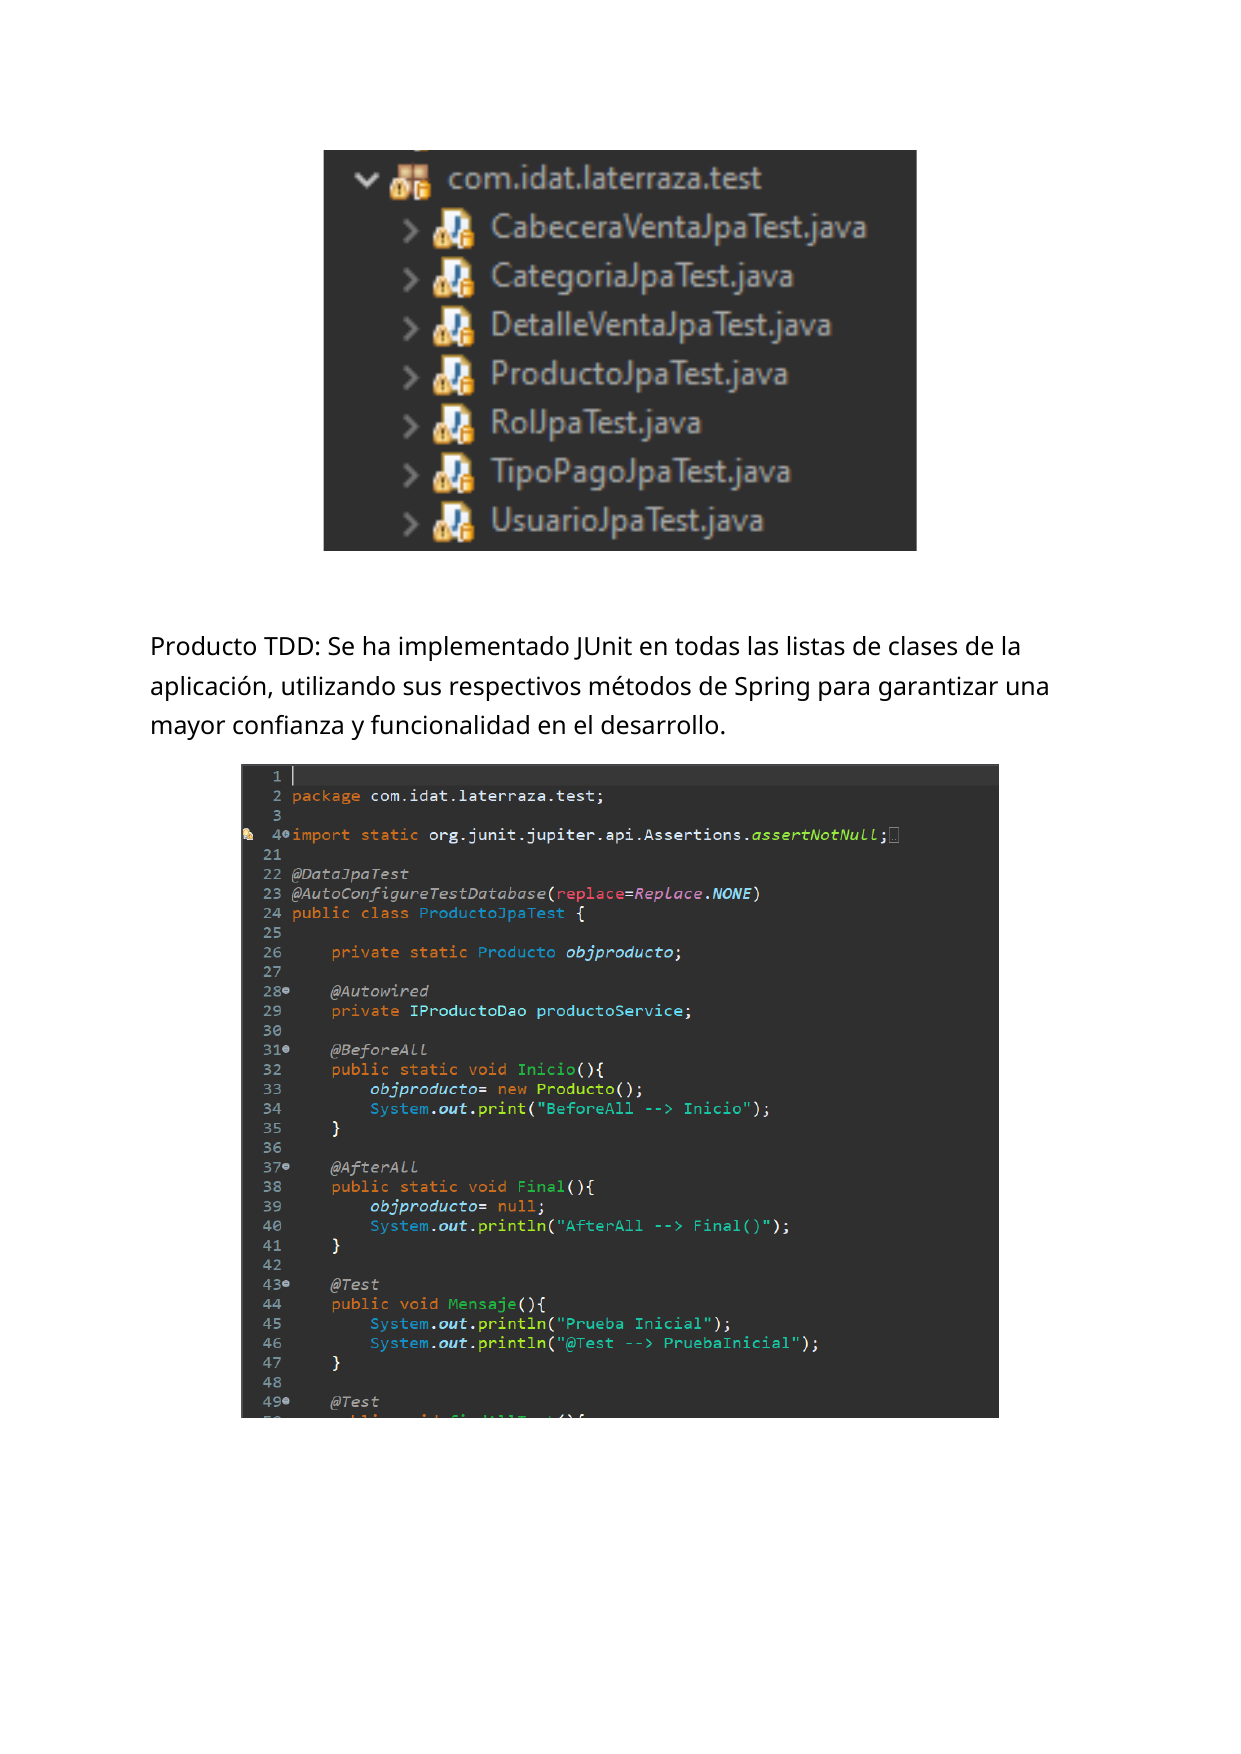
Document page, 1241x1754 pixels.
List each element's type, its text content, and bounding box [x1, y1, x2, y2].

picture [241, 764, 999, 1418]
picture [323, 150, 917, 551]
text Producto TDD: Se ha implementado JUnit en todas las listas de clases de la aplicación, utilizando sus respectivos métodos de Spring para garantizar una mayor confianza y funcionalidad en el desarrollo. [150, 629, 1090, 742]
